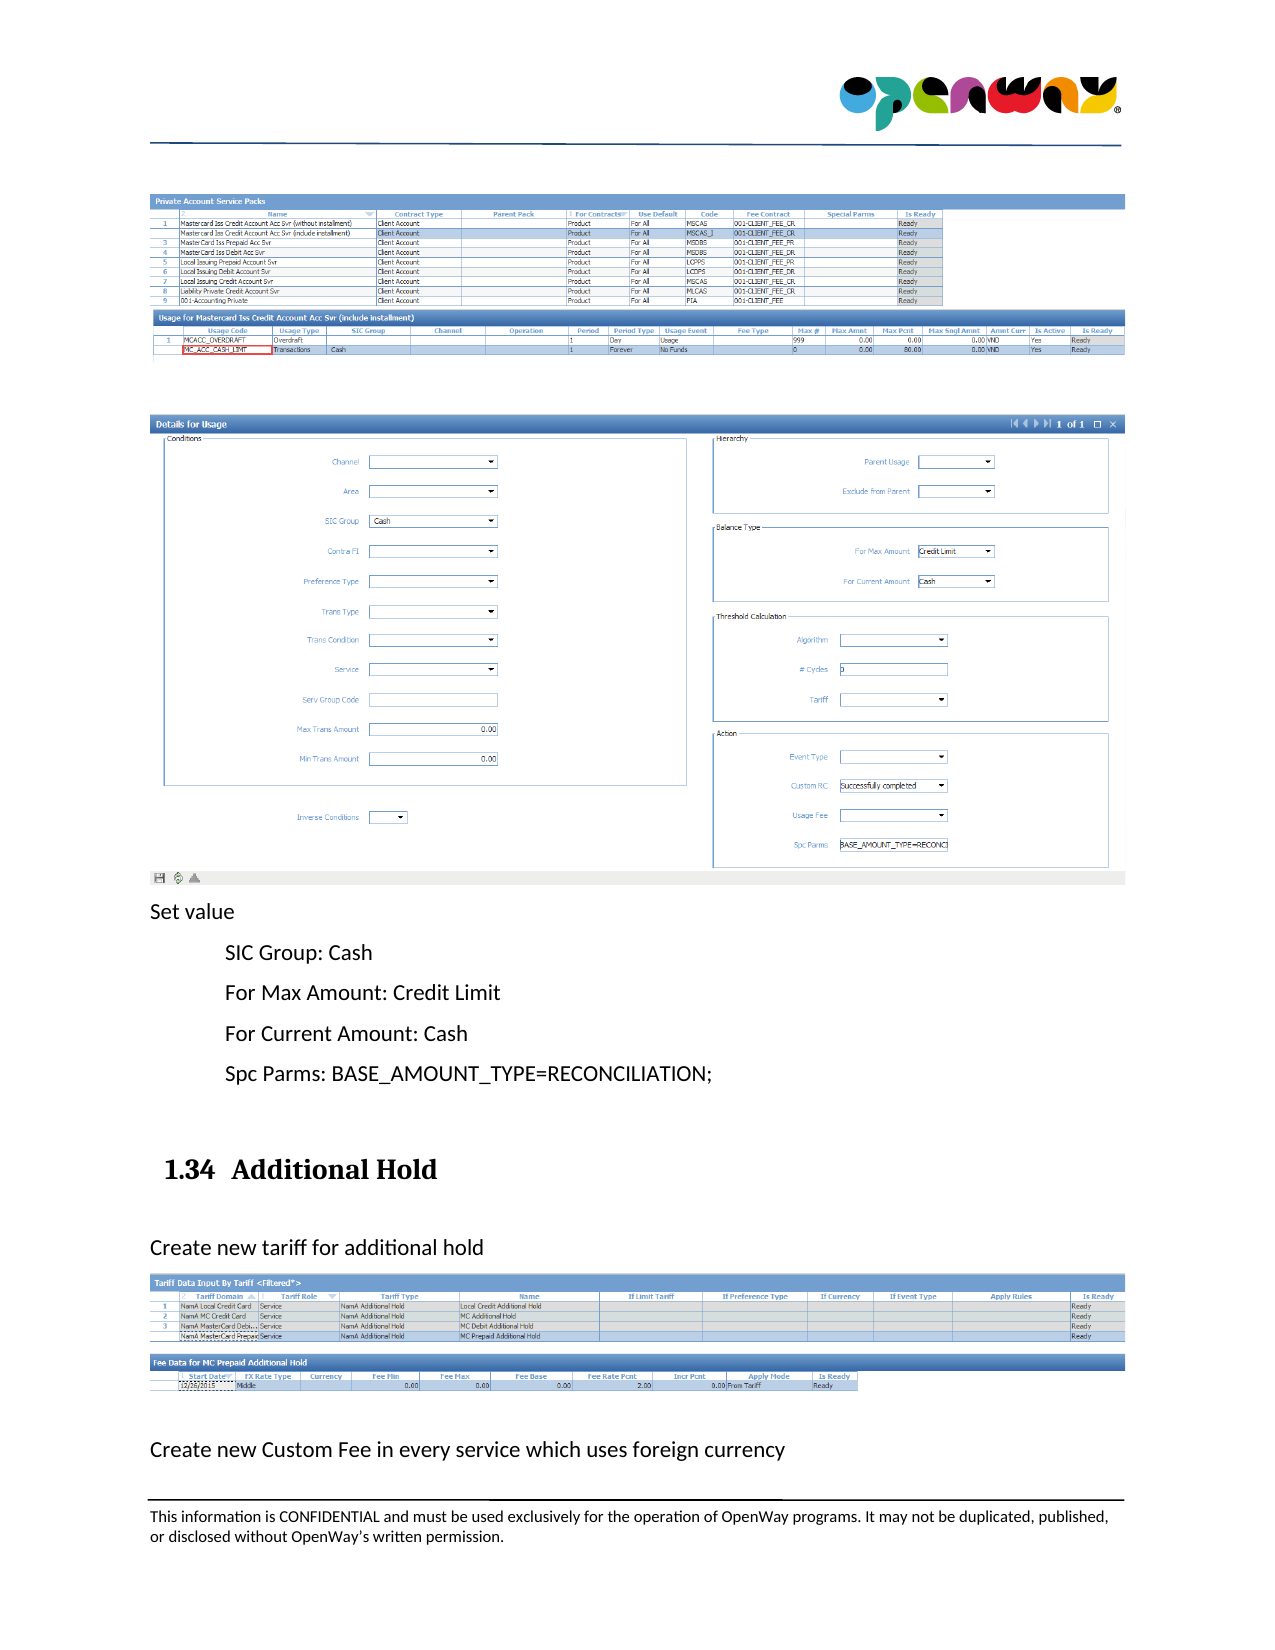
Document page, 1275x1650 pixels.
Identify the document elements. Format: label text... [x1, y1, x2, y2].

text Create new tariff for additional hold [150, 1233, 1125, 1261]
text Set value [150, 897, 1125, 925]
text Spc Parms: BASE_AMOUNT_TYPE=RECONCILIATION; [225, 1059, 1125, 1087]
text Create new Custom Fee in every service which uses foreign currency [150, 1435, 1125, 1463]
picture [150, 414, 1125, 885]
text For Max Amount: Credit Limit [225, 978, 1125, 1006]
picture [150, 194, 1125, 362]
subtitle Additional Hold [165, 1153, 1125, 1187]
picture [150, 1273, 1125, 1423]
text SIC Group: Cash [225, 938, 1125, 966]
text For Current Amount: Cash [225, 1019, 1125, 1047]
picture [832, 75, 1125, 139]
